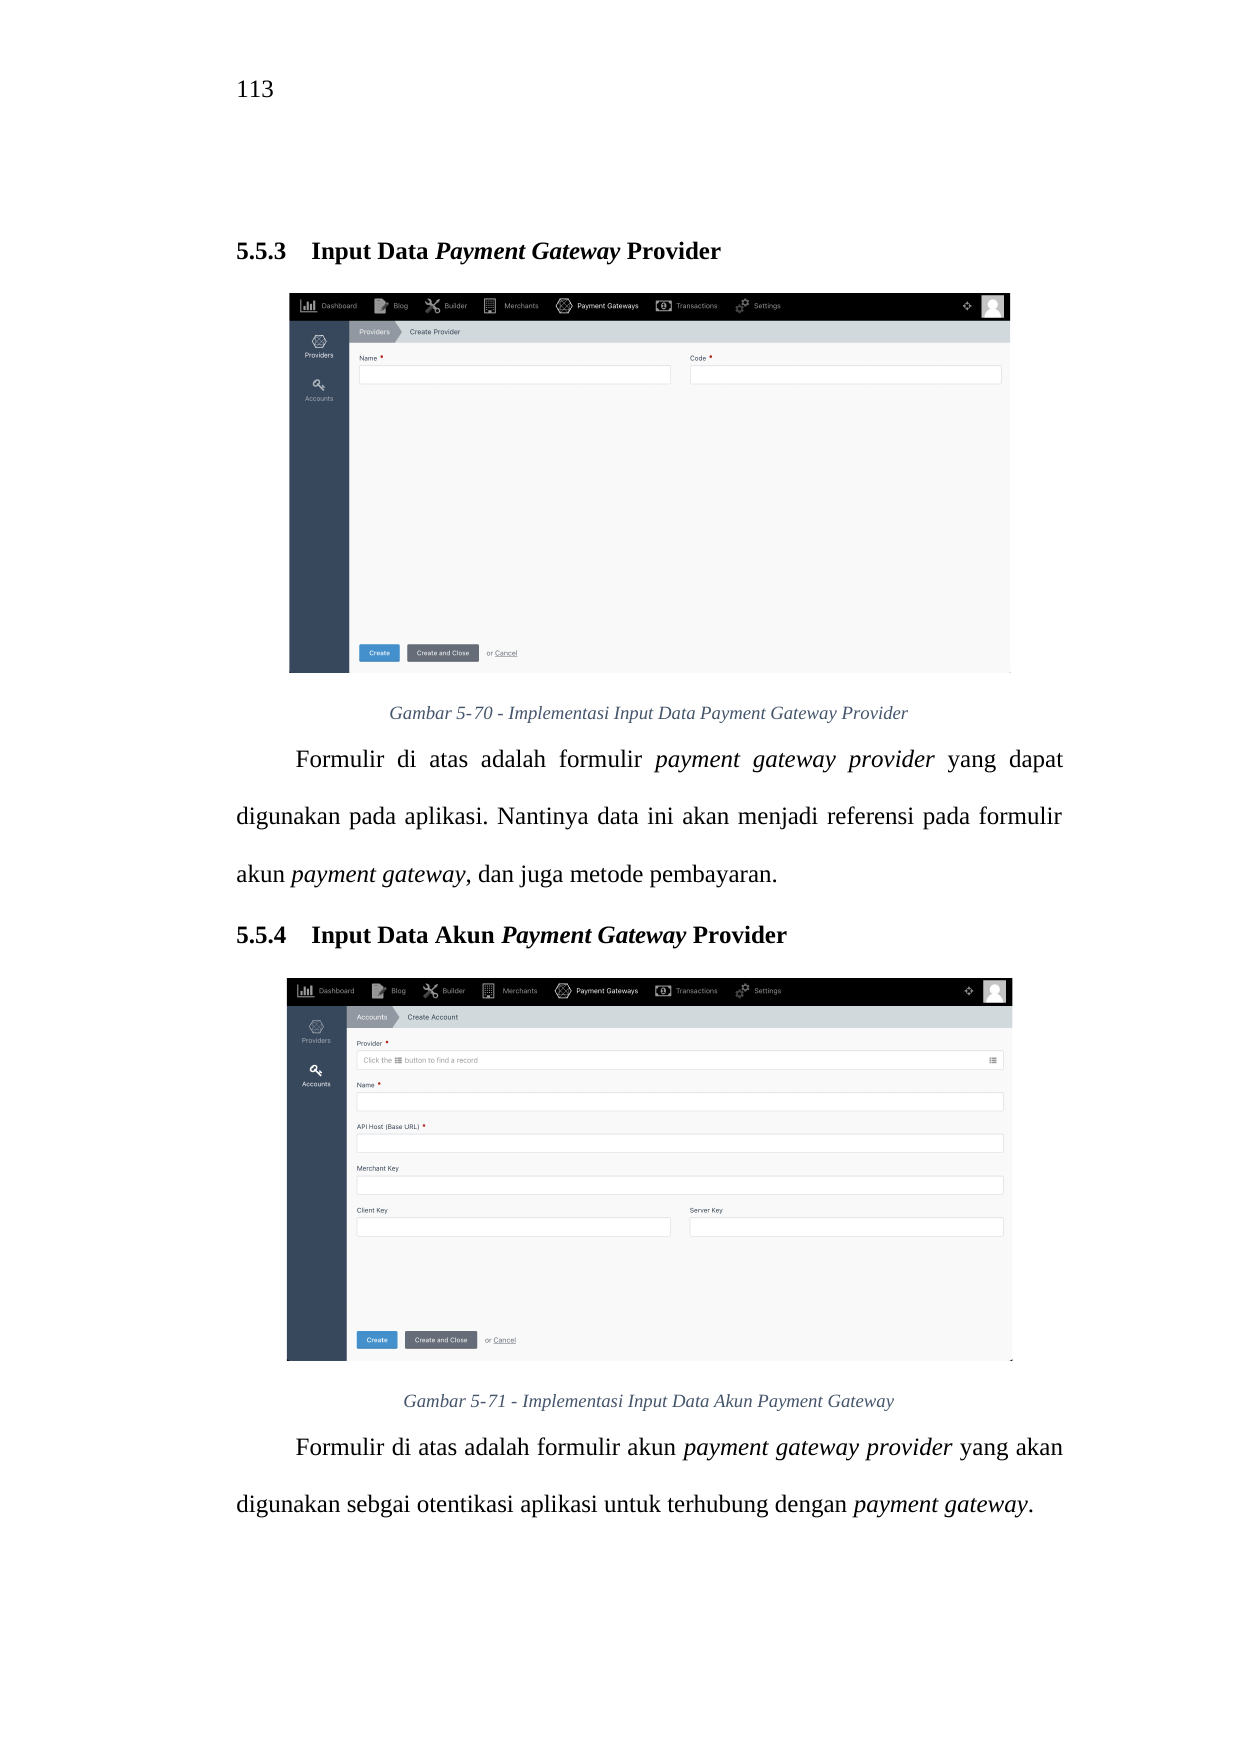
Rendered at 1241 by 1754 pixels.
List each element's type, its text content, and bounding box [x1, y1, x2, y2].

picture [286, 978, 1013, 1361]
subtitle Input Data Payment Gateway Provider [236, 236, 1063, 265]
text Formulir di atas adalah formulir payment gateway provider yang dapat digunakan pada aplikasi. Nantinya data ini akan menjadi referensi pada formulir akun payment gateway, dan juga metode pembayaran. [236, 744, 1063, 888]
subtitle Input Data Akun Payment Gateway Provider [236, 921, 1063, 949]
text Formulir di atas adalah formulir akun payment gateway provider yang akan digunakan sebgai otentikasi aplikasi untuk terhubung dengan payment gateway. [236, 1432, 1063, 1518]
picture [289, 293, 1010, 673]
